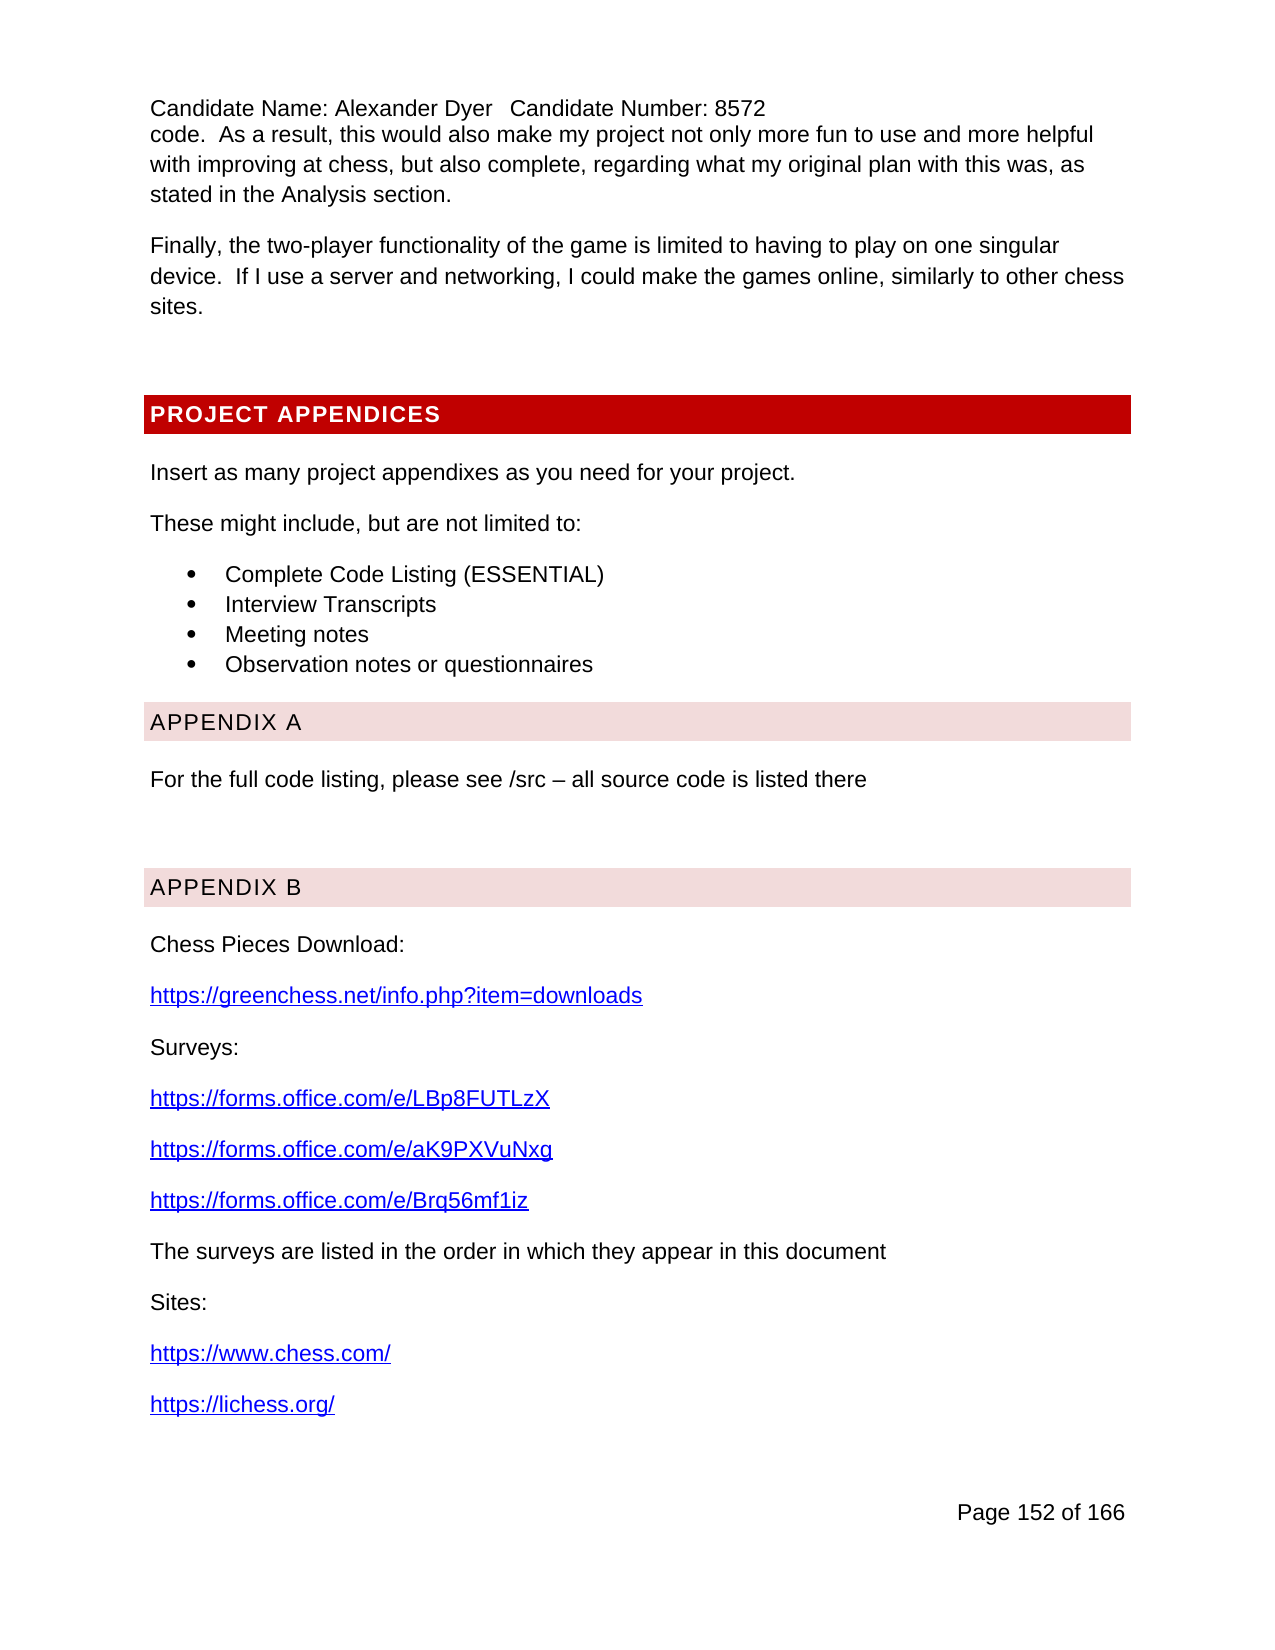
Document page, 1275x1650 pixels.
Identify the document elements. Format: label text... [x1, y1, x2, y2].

list Observation notes or questionnaires [187, 651, 1125, 677]
text Finally, the two-player functionality of the game is limited to having to play on one singular device. If I use a server and networking, I could make the games online, similarly to other chess sites. [150, 232, 1125, 319]
text Sites: [150, 1289, 1125, 1315]
text https://www.chess.com/ [150, 1340, 1125, 1366]
text https://forms.office.com/e/aK9PXVuNxg [150, 1136, 1125, 1162]
list Complete Code Listing (ESSENTIAL) [187, 561, 1125, 587]
text Surveys: [150, 1033, 1125, 1060]
text https://lichess.org/ [150, 1391, 1125, 1417]
subtitle Appendix A [150, 709, 1125, 735]
subtitle Project Appendices [150, 401, 1125, 427]
text https://forms.office.com/e/LBp8FUTLzX [150, 1084, 1125, 1111]
subtitle Appendix B [150, 874, 1125, 900]
text Insert as many project appendixes as you need for your project. [150, 458, 1125, 485]
text Chess Pieces Download: [150, 931, 1125, 958]
text For the full code listing, please see /src – all source code is listed there [150, 766, 1125, 792]
list Meeting notes [187, 621, 1125, 647]
text https://greenchess.net/info.php?item=downloads [150, 982, 1125, 1009]
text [150, 121, 1125, 208]
text These might include, but are not limited to: [150, 509, 1125, 536]
text https://forms.office.com/e/Brq56mf1iz [150, 1187, 1125, 1213]
list Interview Transcripts [187, 591, 1125, 617]
text The surveys are listed in the order in which they appear in this document [150, 1238, 1125, 1264]
